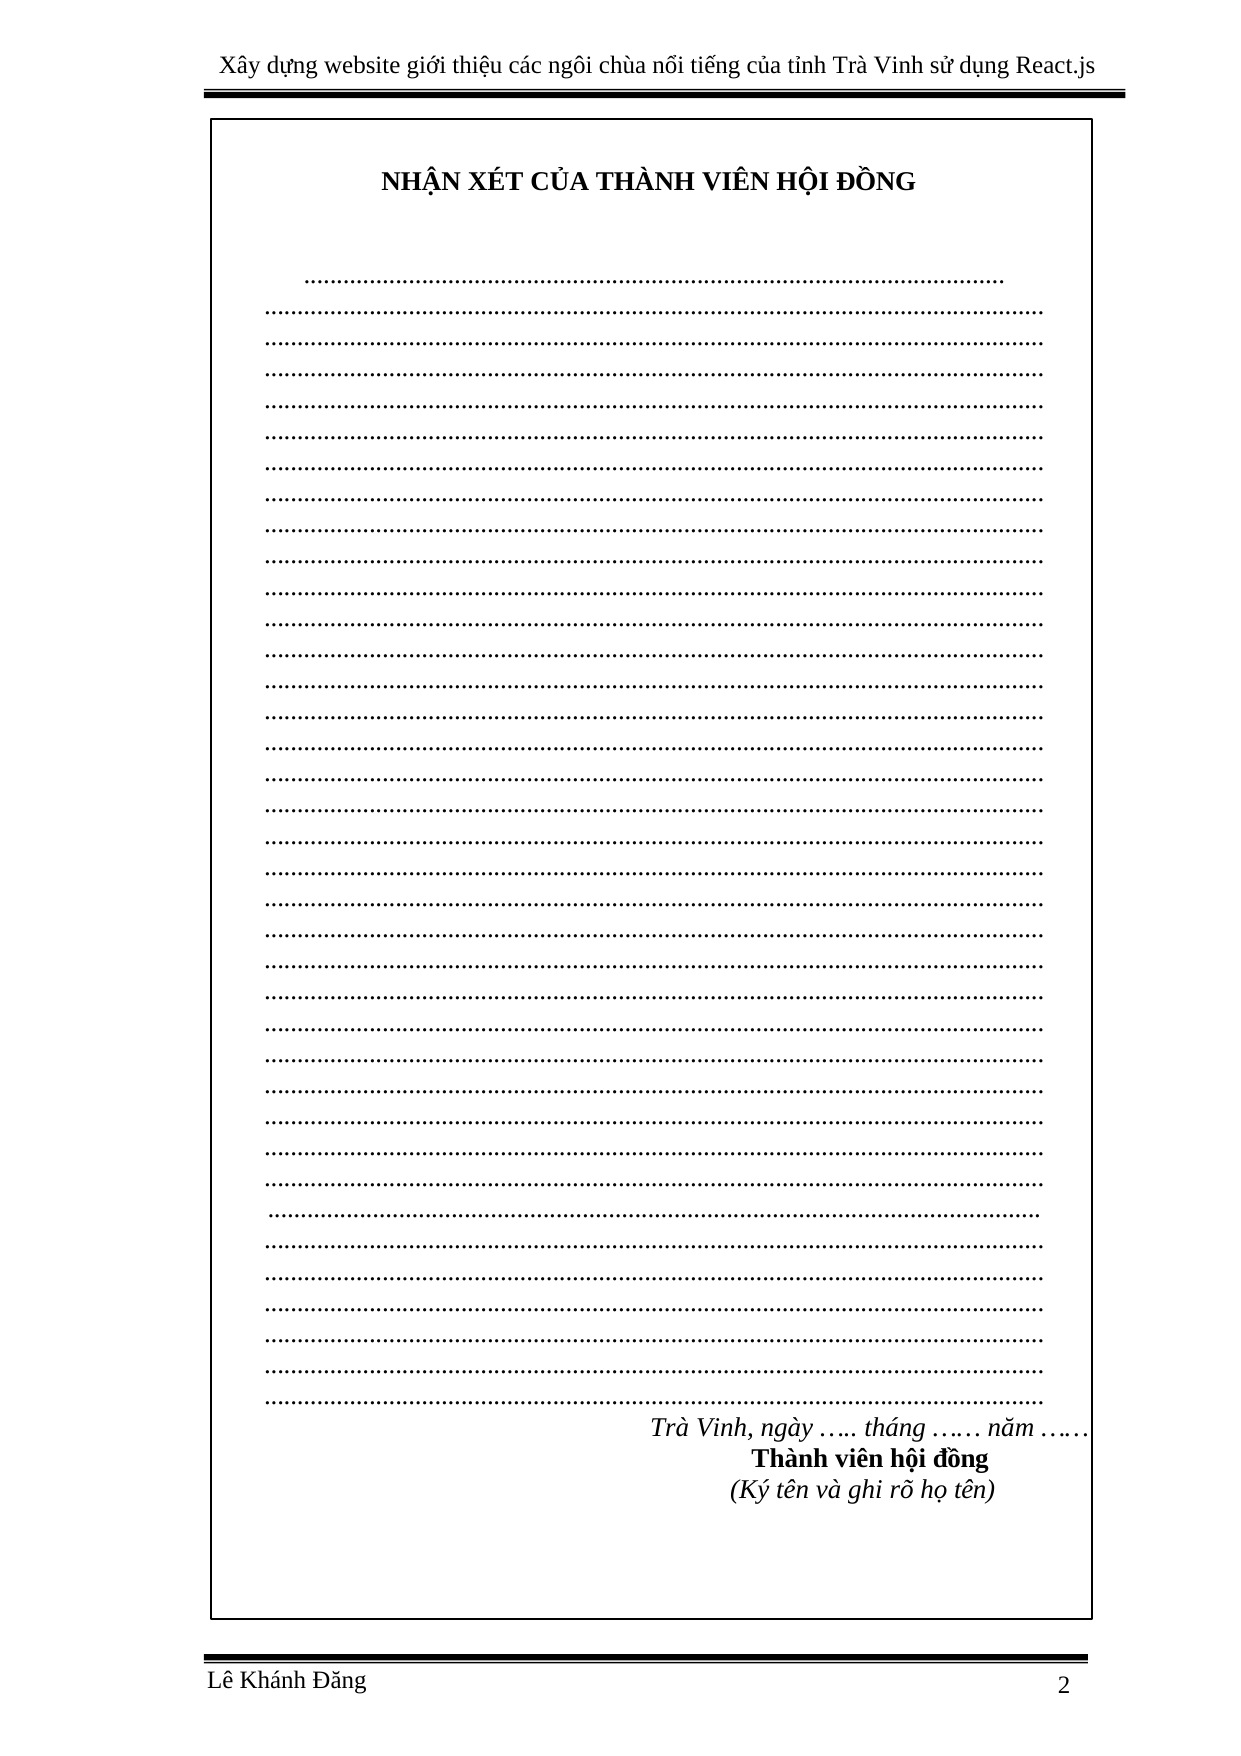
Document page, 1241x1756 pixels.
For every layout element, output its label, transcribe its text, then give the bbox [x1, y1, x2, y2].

text ....................................................................................................................... [187, 974, 1122, 1006]
text ...................................................................................................................... [187, 1192, 1122, 1224]
text ........................................................................................................... [187, 258, 1122, 289]
text ....................................................................................................................... [187, 850, 1122, 881]
text ....................................................................................................................... [187, 1379, 1122, 1411]
text (Ký tên và ghi rõ họ tên) [606, 1473, 1122, 1504]
text ....................................................................................................................... [187, 320, 1122, 352]
text ....................................................................................................................... [187, 445, 1122, 476]
text ....................................................................................................................... [187, 694, 1122, 725]
text ....................................................................................................................... [187, 1255, 1122, 1286]
text ....................................................................................................................... [187, 476, 1122, 507]
text ....................................................................................................................... [187, 1006, 1122, 1037]
text ....................................................................................................................... [187, 943, 1122, 974]
text ....................................................................................................................... [187, 1286, 1122, 1317]
text ....................................................................................................................... [187, 1348, 1122, 1379]
text ....................................................................................................................... [187, 569, 1122, 601]
text ....................................................................................................................... [187, 1037, 1122, 1068]
text ....................................................................................................................... [187, 819, 1122, 850]
text NHẬN XÉT CỦA THÀNH VIÊN HỘI ĐỒNG [177, 165, 1120, 196]
text ....................................................................................................................... [187, 538, 1122, 569]
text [187, 289, 1122, 320]
text ....................................................................................................................... [187, 601, 1122, 632]
text ....................................................................................................................... [187, 788, 1122, 819]
text ....................................................................................................................... [187, 507, 1122, 538]
text ....................................................................................................................... [187, 1068, 1122, 1099]
text ....................................................................................................................... [187, 1130, 1122, 1161]
text ....................................................................................................................... [187, 912, 1122, 943]
text ....................................................................................................................... [187, 1224, 1122, 1255]
text ....................................................................................................................... [187, 1099, 1122, 1130]
text ....................................................................................................................... [187, 756, 1122, 788]
text ....................................................................................................................... [187, 1161, 1122, 1192]
text Trà Vinh, ngày ….. tháng …… năm …… [644, 1411, 1097, 1442]
text ....................................................................................................................... [187, 725, 1122, 756]
text ....................................................................................................................... [187, 383, 1122, 414]
text ....................................................................................................................... [187, 352, 1122, 383]
text ....................................................................................................................... [187, 632, 1122, 663]
text ....................................................................................................................... [187, 1317, 1122, 1348]
text Thành viên hội đồng [618, 1442, 1122, 1473]
text ....................................................................................................................... [187, 414, 1122, 445]
text ....................................................................................................................... [187, 881, 1122, 912]
text ....................................................................................................................... [187, 663, 1122, 694]
